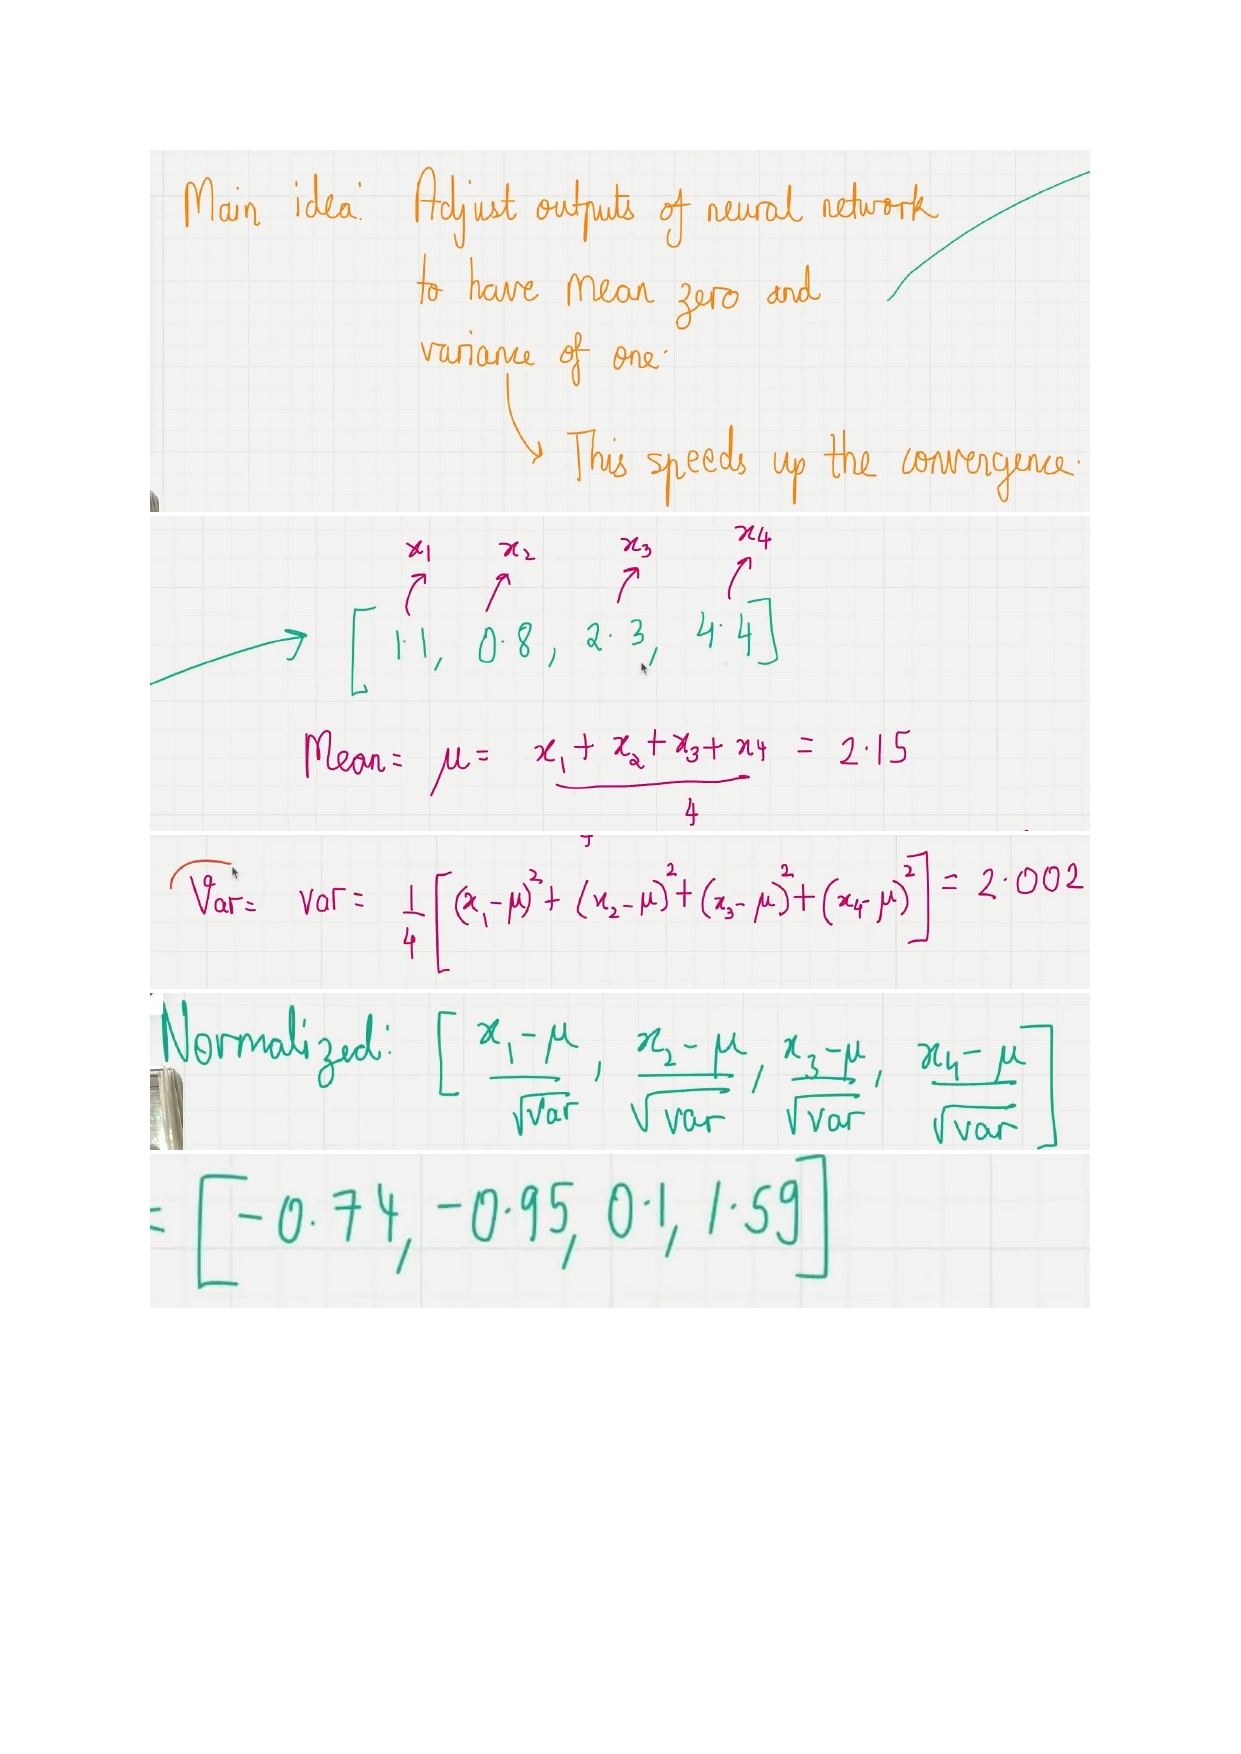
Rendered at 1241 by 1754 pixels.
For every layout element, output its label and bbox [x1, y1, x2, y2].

picture [150, 516, 1091, 831]
picture [150, 1154, 1091, 1308]
picture [150, 993, 1091, 1150]
picture [150, 150, 1091, 512]
picture [150, 835, 1091, 989]
